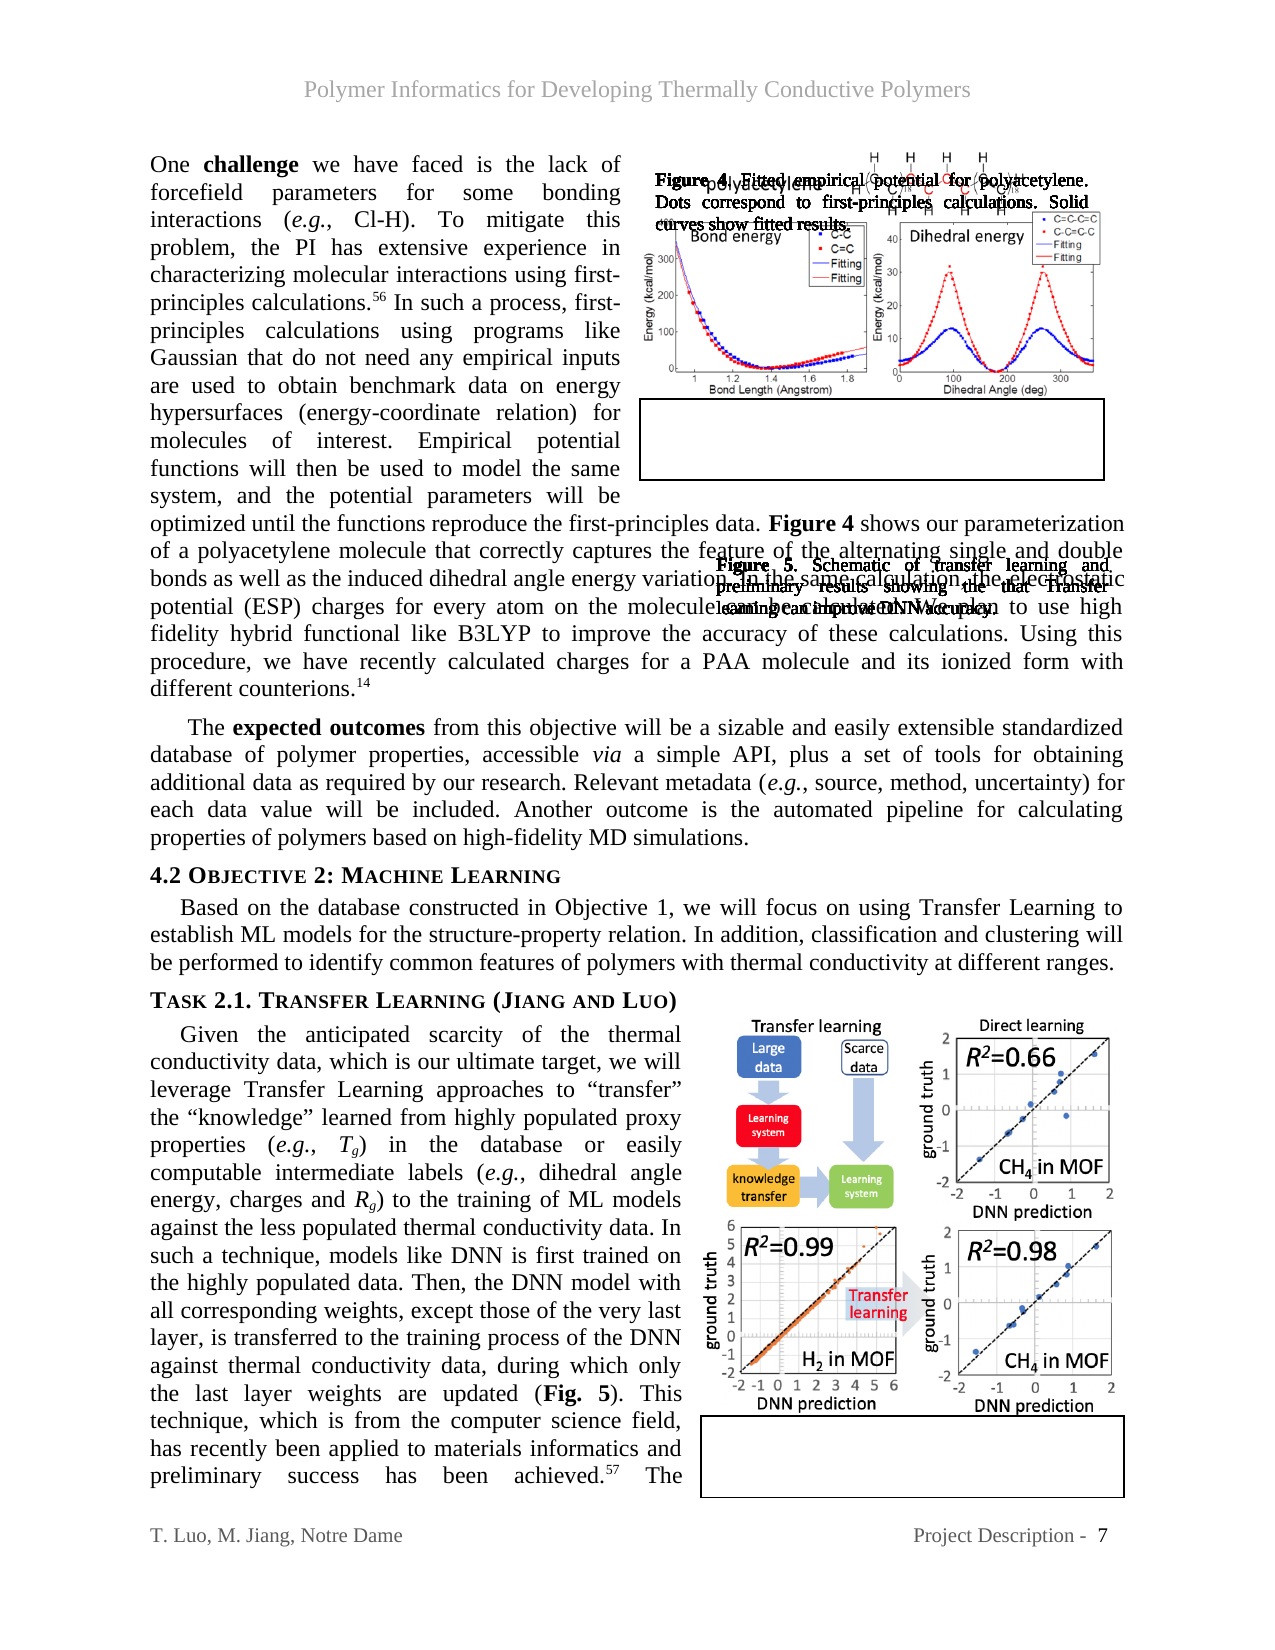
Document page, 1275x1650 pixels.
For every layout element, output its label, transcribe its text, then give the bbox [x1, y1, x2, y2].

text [150, 150, 1125, 702]
picture [640, 150, 1104, 397]
picture [701, 1015, 1124, 1415]
text Based on the database constructed in Objective 1, we will focus on using Transfer Learning to establish ML models for the structure-property relation. In addition, classification and clustering will be performed to identify common features of polymers with thermal conductivity at different ranges. [150, 893, 1125, 976]
subtitle 4.2 Objective 2: Machine Learning [150, 861, 1125, 888]
text The expected outcomes from this objective will be a sizable and easily extensible standardized database of polymer properties, accessible via a simple API, plus a set of tools for obtaining additional data as required by our research. Relevant metadata (e.g., source, method, uncertainty) for each data value will be included. Another outcome is the automated pipeline for calculating properties of polymers based on high-fidelity MD simulations. [150, 712, 1125, 851]
subtitle Task 2.1. Transfer Learning (Jiang and Luo) [150, 986, 1125, 1013]
